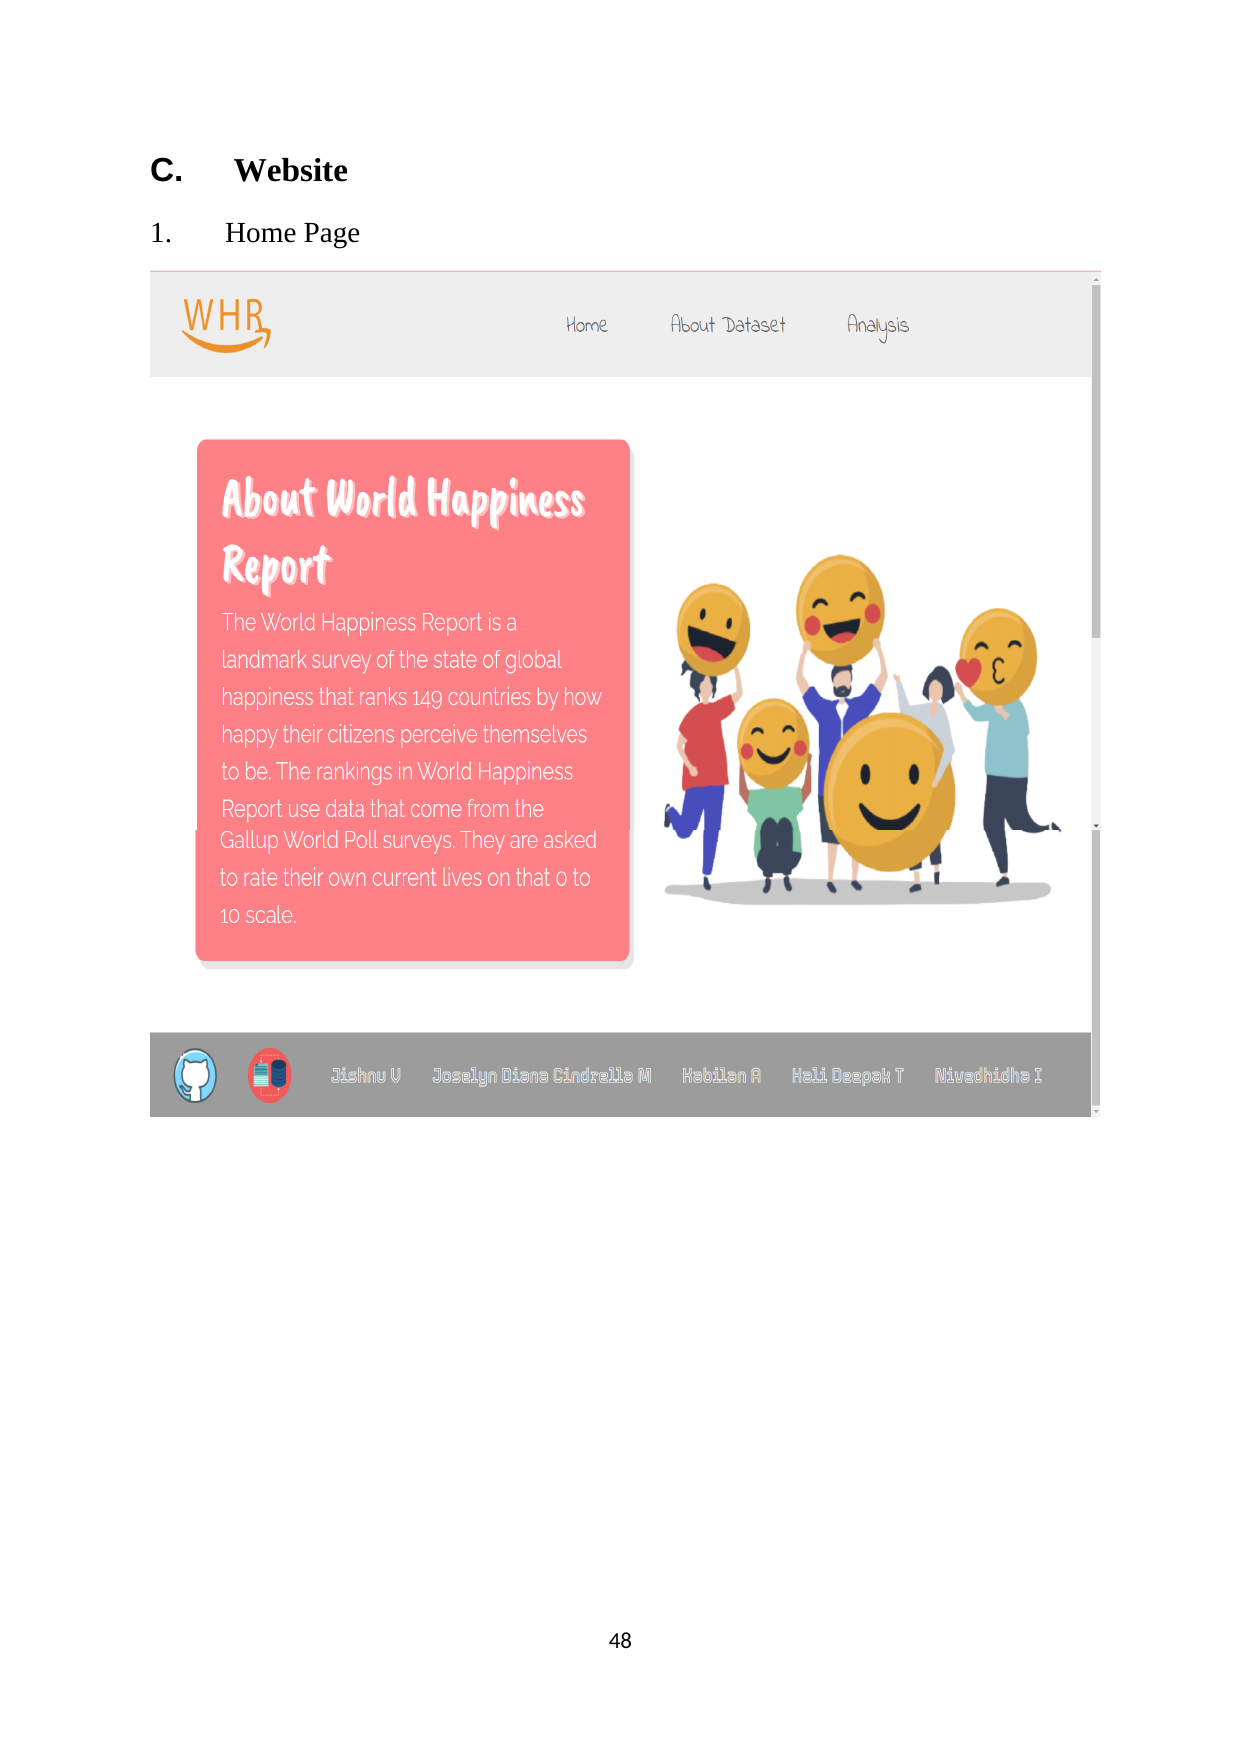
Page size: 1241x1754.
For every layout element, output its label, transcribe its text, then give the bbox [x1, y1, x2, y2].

list Website [150, 150, 1090, 188]
picture [150, 270, 1101, 1117]
list Home Page [150, 215, 1090, 249]
